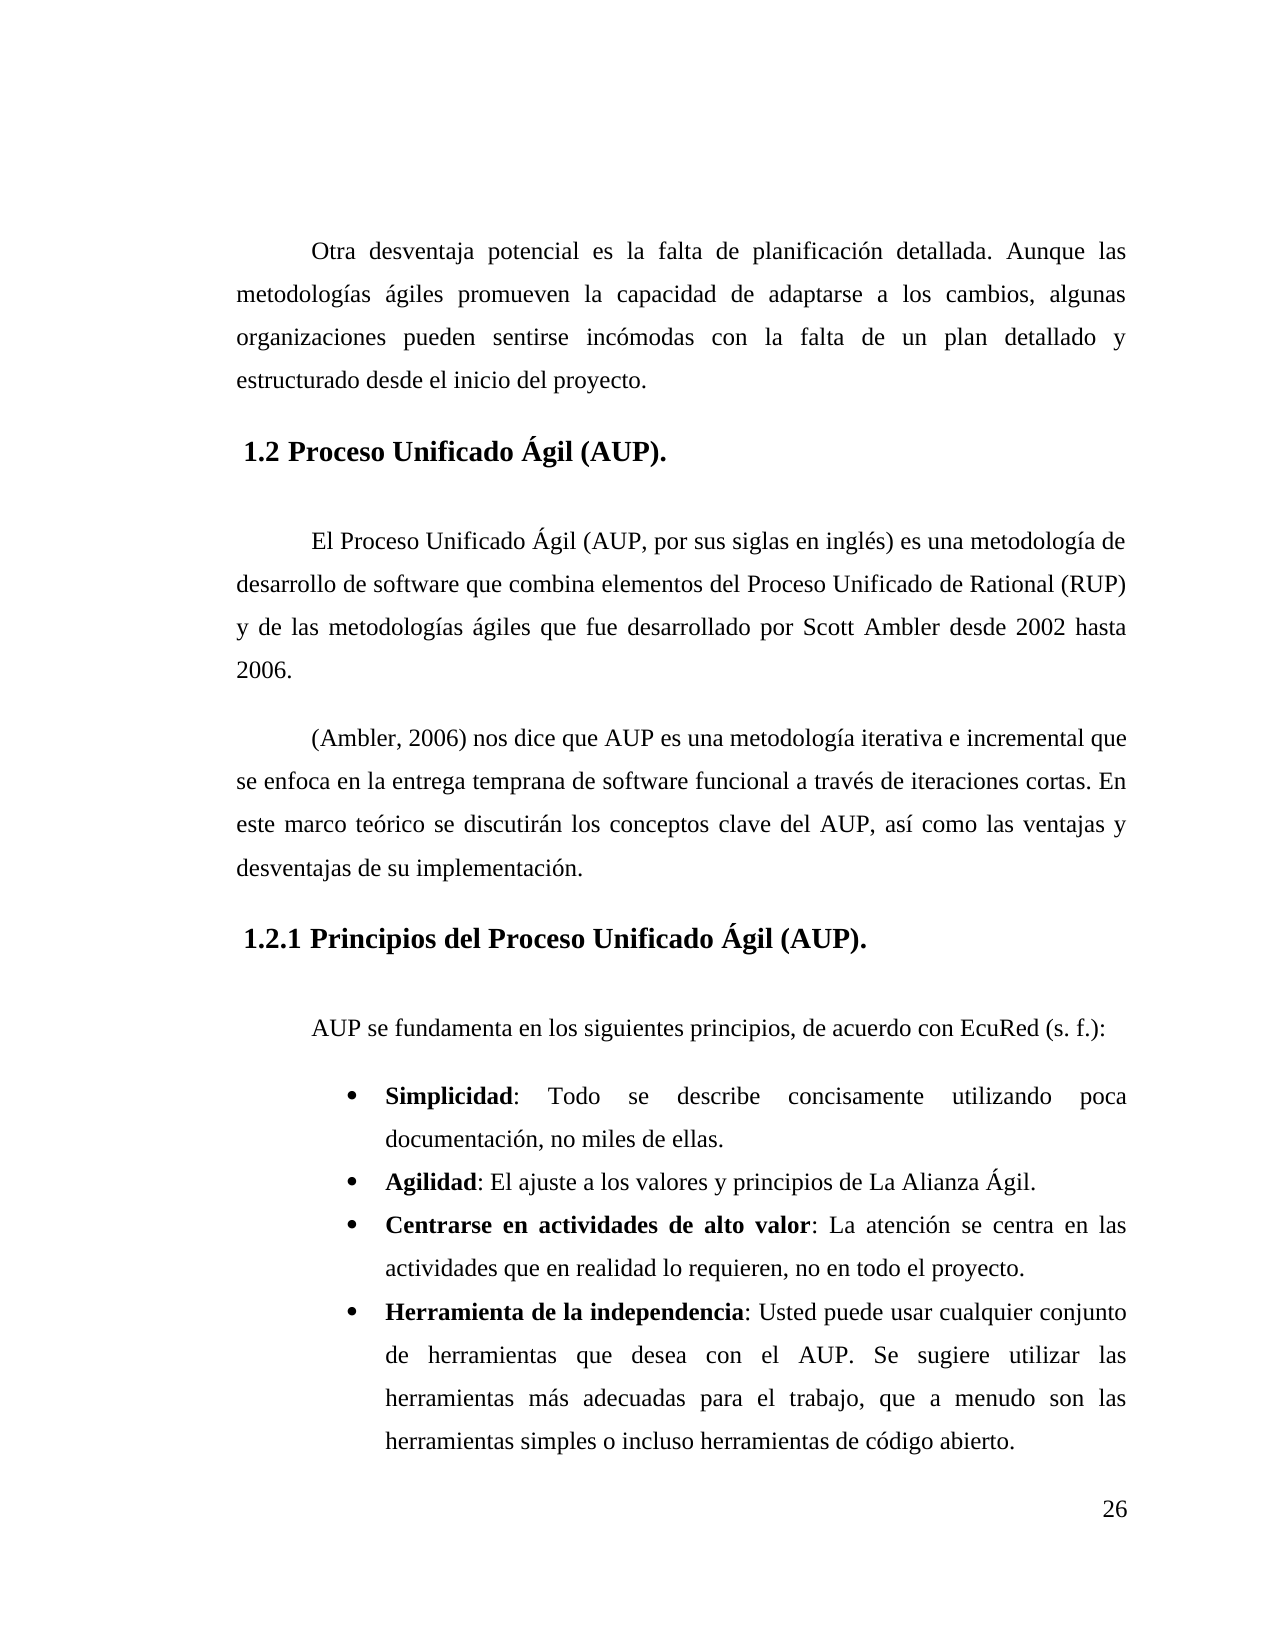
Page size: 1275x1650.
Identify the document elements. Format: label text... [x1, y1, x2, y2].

list Simplicidad: Todo se describe concisamente utilizando poca documentación, no miles de ellas. [348, 1081, 1127, 1153]
list Herramienta de la independencia: Usted puede usar cualquier conjunto de herramientas que desea con el AUP. Se sugiere utilizar las herramientas más adecuadas para el trabajo, que a menudo son las herramientas simples o incluso herramientas de código abierto. [348, 1297, 1127, 1455]
list Centrarse en actividades de alto valor: La atención se centra en las actividades que en realidad lo requieren, no en todo el proyecto. [348, 1210, 1127, 1282]
subtitle Principios del Proceso Unificado Ágil (AUP). [243, 921, 1127, 954]
text Otra desventaja potencial es la falta de planificación detallada. Aunque las metodologías ágiles promueven la capacidad de adaptarse a los cambios, algunas organizaciones pueden sentirse incómodas con la falta de un plan detallado y estructurado desde el inicio del proyecto. [236, 236, 1127, 394]
text (Ambler, 2006) nos dice que AUP es una metodología iterativa e incremental que se enfoca en la entrega temprana de software funcional a través de iteraciones cortas. En este marco teórico se discutirán los conceptos clave del AUP, así como las ventajas y desventajas de su implementación. [236, 723, 1127, 881]
subtitle Proceso Unificado Ágil (AUP). [243, 434, 1127, 467]
text AUP se fundamenta en los siguientes principios, de acuerdo con EcuRed (s. f.): [236, 1013, 1127, 1042]
list Agilidad: El ajuste a los valores y principios de La Alianza Ágil. [348, 1167, 1127, 1196]
text El Proceso Unificado Ágil (AUP, por sus siglas en inglés) es una metodología de desarrollo de software que combina elementos del Proceso Unificado de Rational (RUP) y de las metodologías ágiles que fue desarrollado por Scott Ambler desde 2002 hasta 2006. [236, 526, 1127, 684]
